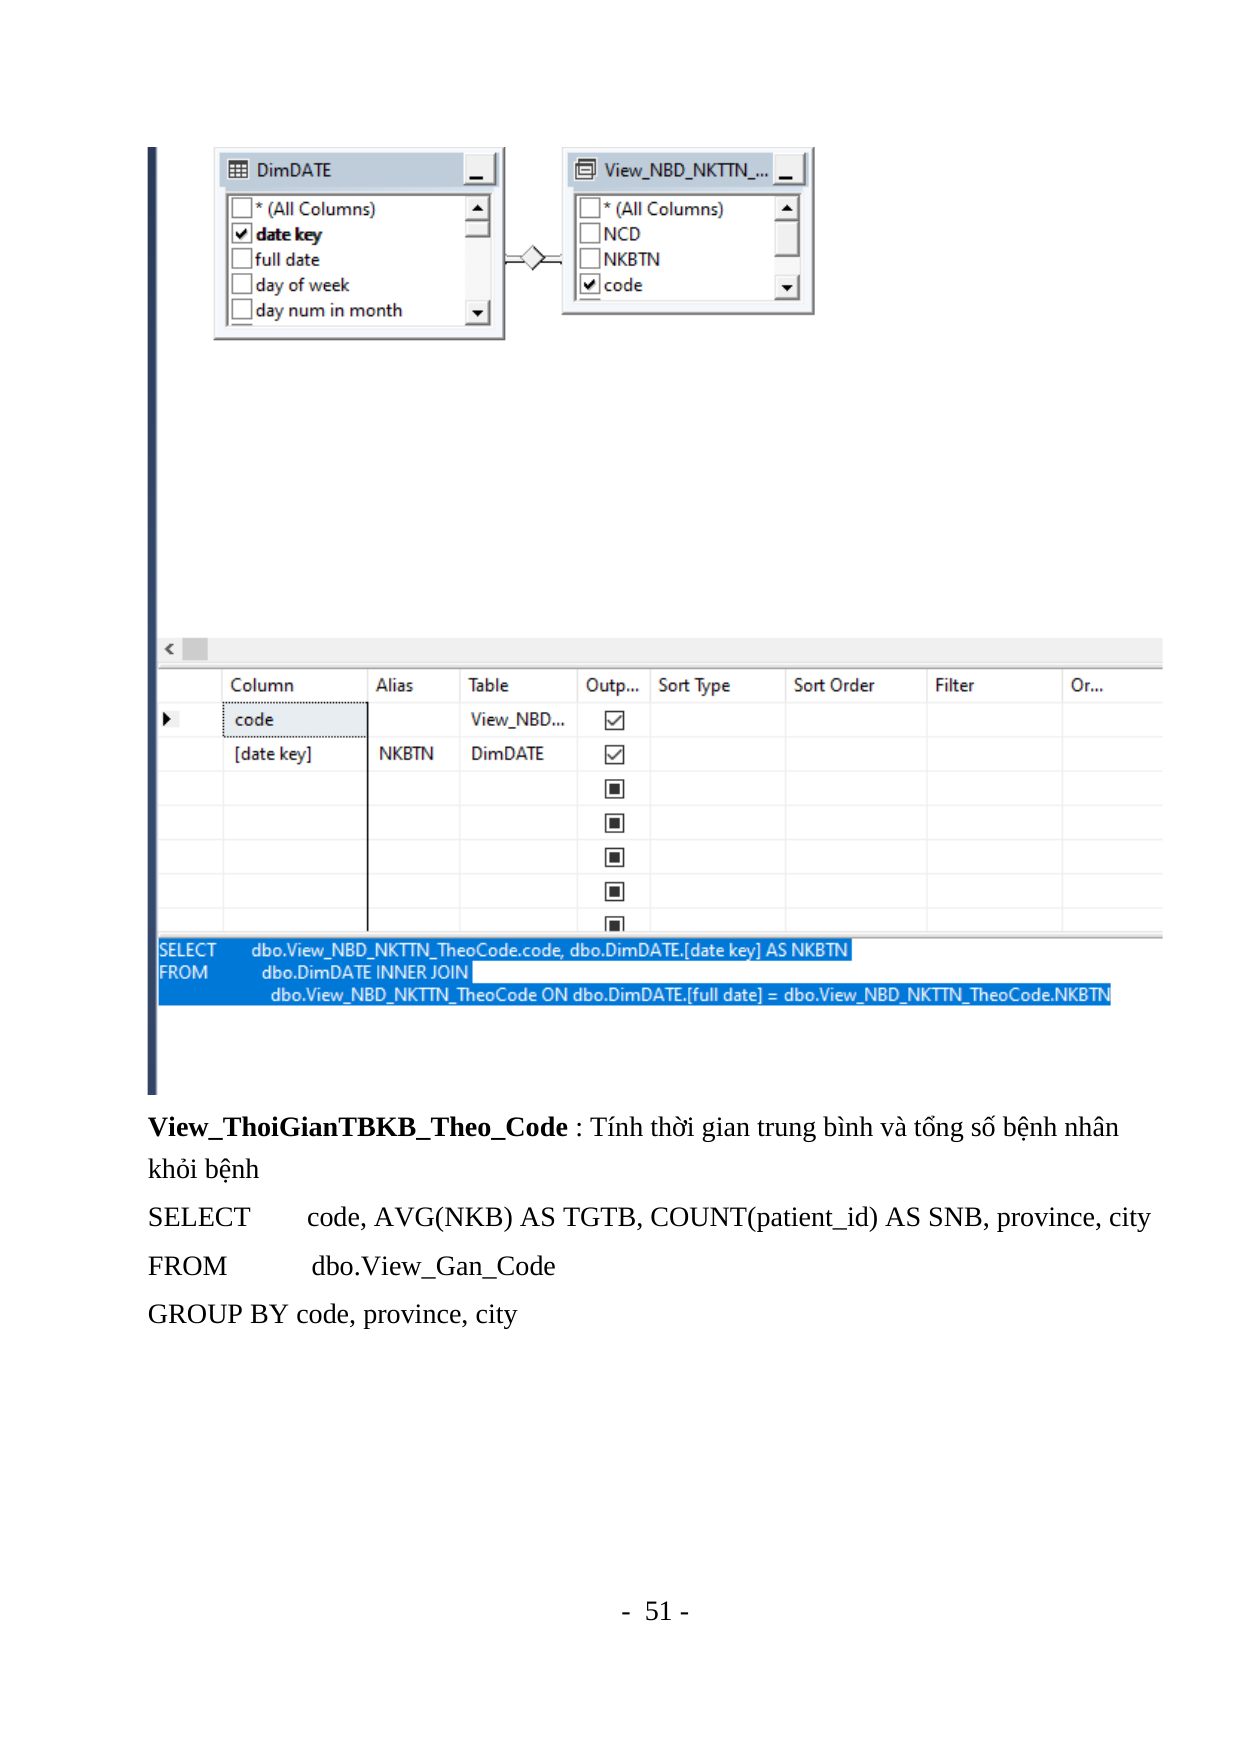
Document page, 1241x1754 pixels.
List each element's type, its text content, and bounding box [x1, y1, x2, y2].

text View_ThoiGianTBKB_Theo_Code : Tính thời gian trung bình và tổng số bệnh nhân khỏi bệnh [148, 1110, 1162, 1184]
picture [147, 147, 1163, 1095]
text GROUP BY code, province, city [148, 1297, 1162, 1329]
text SELECT code, AVG(NKB) AS TGTB, COUNT(patient_id) AS SNB, province, city [148, 1201, 1162, 1233]
text FROM dbo.View_Gan_Code [148, 1249, 1162, 1281]
